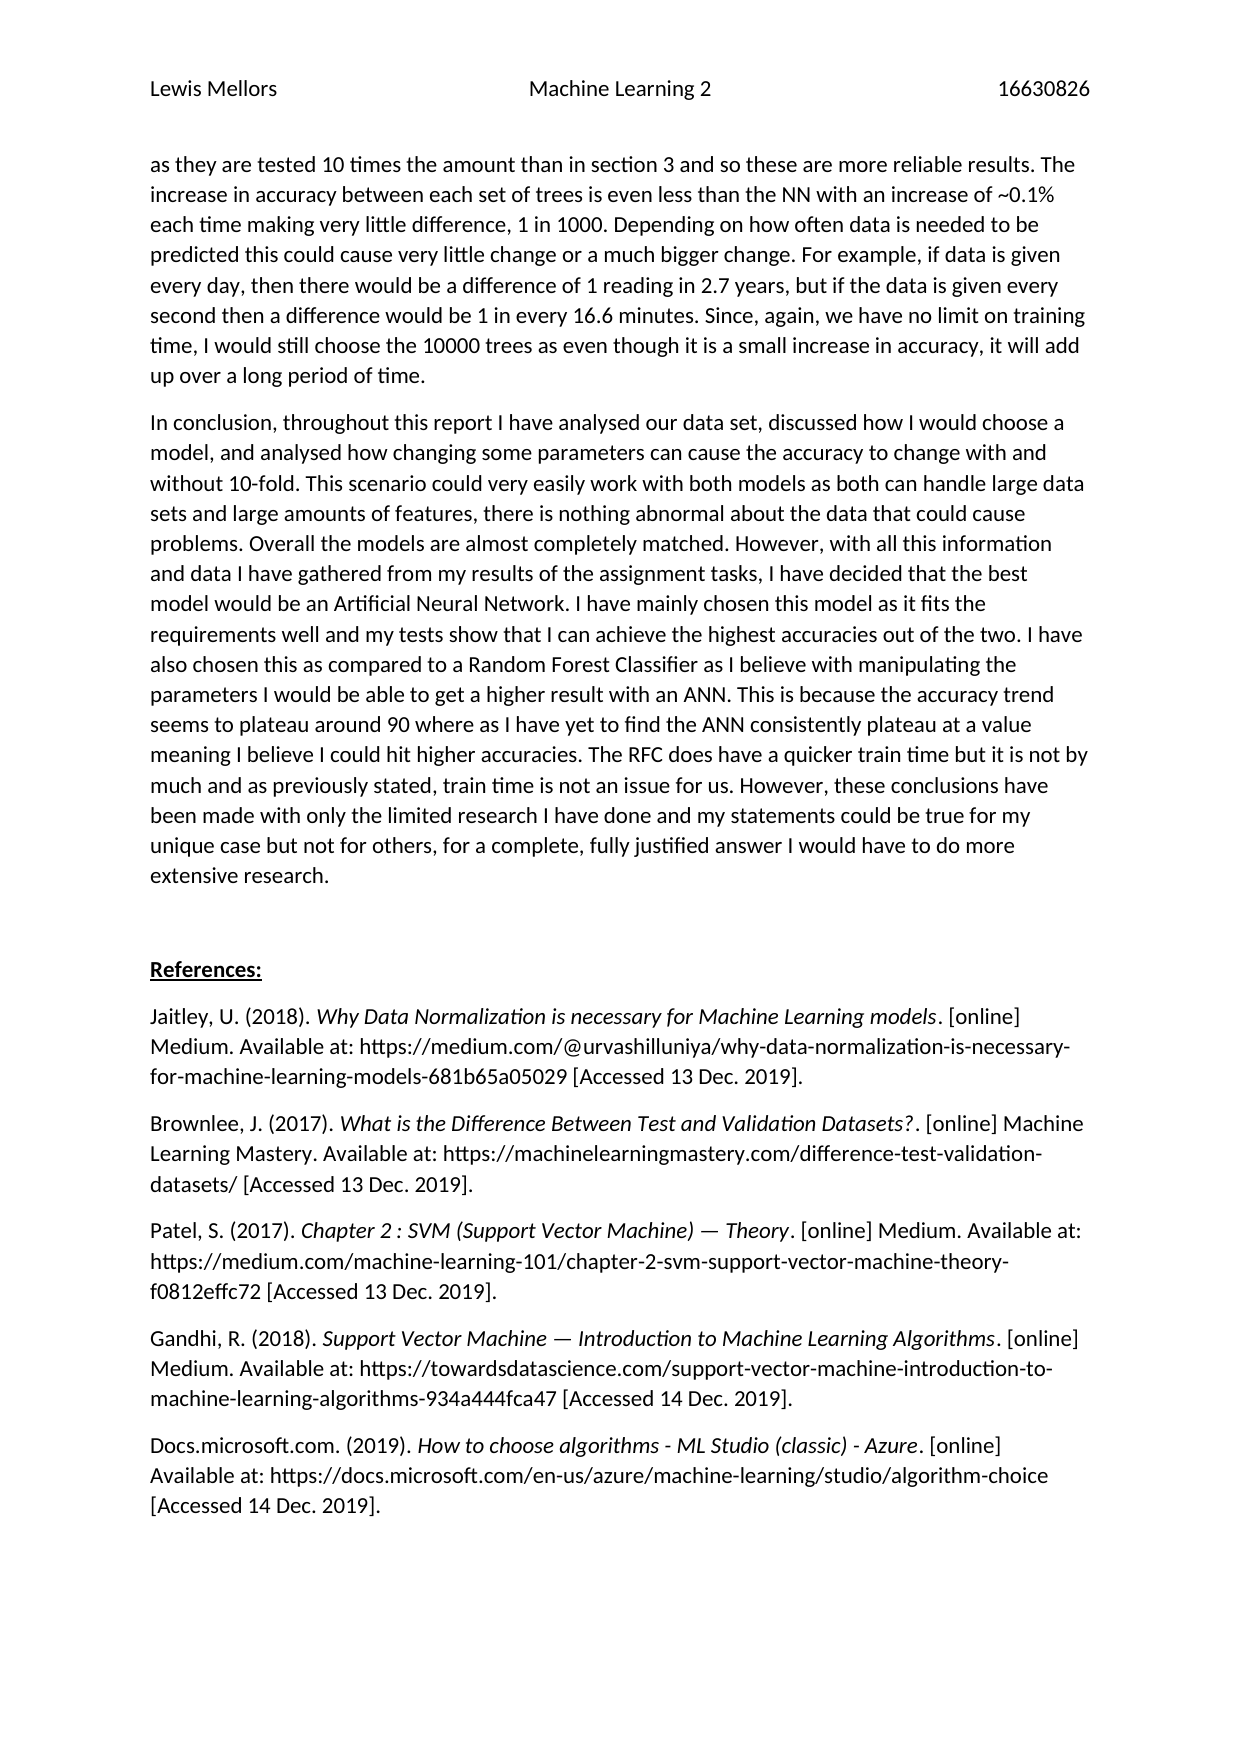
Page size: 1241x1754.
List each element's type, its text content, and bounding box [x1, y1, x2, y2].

text In conclusion, throughout this report I have analysed our data set, discussed how I would choose a model, and analysed how changing some parameters can cause the accuracy to change with and without 10-fold. This scenario could very easily work with both models as both can handle large data sets and large amounts of features, there is nothing abnormal about the data that could cause problems. Overall the models are almost completely matched. However, with all this information and data I have gathered from my results of the assignment tasks, I have decided that the best model would be an Artificial Neural Network. I have mainly chosen this model as it fits the requirements well and my tests show that I can achieve the highest accuracies out of the two. I have also chosen this as compared to a Random Forest Classifier as I believe with manipulating the parameters I would be able to get a higher result with an ANN. This is because the accuracy trend seems to plateau around 90 where as I have yet to find the ANN consistently plateau at a value meaning I believe I could hit higher accuracies. The RFC does have a quicker train time but it is not by much and as previously stated, train time is not an issue for us. However, these conclusions have been made with only the limited research I have done and my statements could be true for my unique case but not for others, for a complete, fully justified answer I would have to do more extensive research. [150, 408, 1090, 889]
text Docs.microsoft.com. (2019). How to choose algorithms - ML Studio (classic) - Azure. [online] Available at: https://docs.microsoft.com/en-us/azure/machine-learning/studio/algorithm-choice [Accessed 14 Dec. 2019]. [150, 1431, 1090, 1520]
text References: [150, 955, 1090, 983]
text Brownlee, J. (2017). What is the Difference Between Test and Validation Datasets?. [online] Machine Learning Mastery. Available at: https://machinelearningmastery.com/difference-test-validation-datasets/ [Accessed 13 Dec. 2019]. [150, 1109, 1090, 1198]
text Patel, S. (2017). Chapter 2 : SVM (Support Vector Machine) — Theory. [online] Medium. Available at: https://medium.com/machine-learning-101/chapter-2-svm-support-vector-machine-theory-f0812effc72 [Accessed 13 Dec. 2019]. [150, 1217, 1090, 1305]
text Gandhi, R. (2018). Support Vector Machine — Introduction to Machine Learning Algorithms. [online] Medium. Available at: https://towardsdatascience.com/support-vector-machine-introduction-to-machine-learning-algorithms-934a444fca47 [Accessed 14 Dec. 2019]. [150, 1324, 1090, 1412]
text Jaitley, U. (2018). Why Data Normalization is necessary for Machine Learning models. [online] Medium. Available at: https://medium.com/@urvashilluniya/why-data-normalization-is-necessary-for-machine-learning-models-681b65a05029 [Accessed 13 Dec. 2019]. [150, 1002, 1090, 1091]
